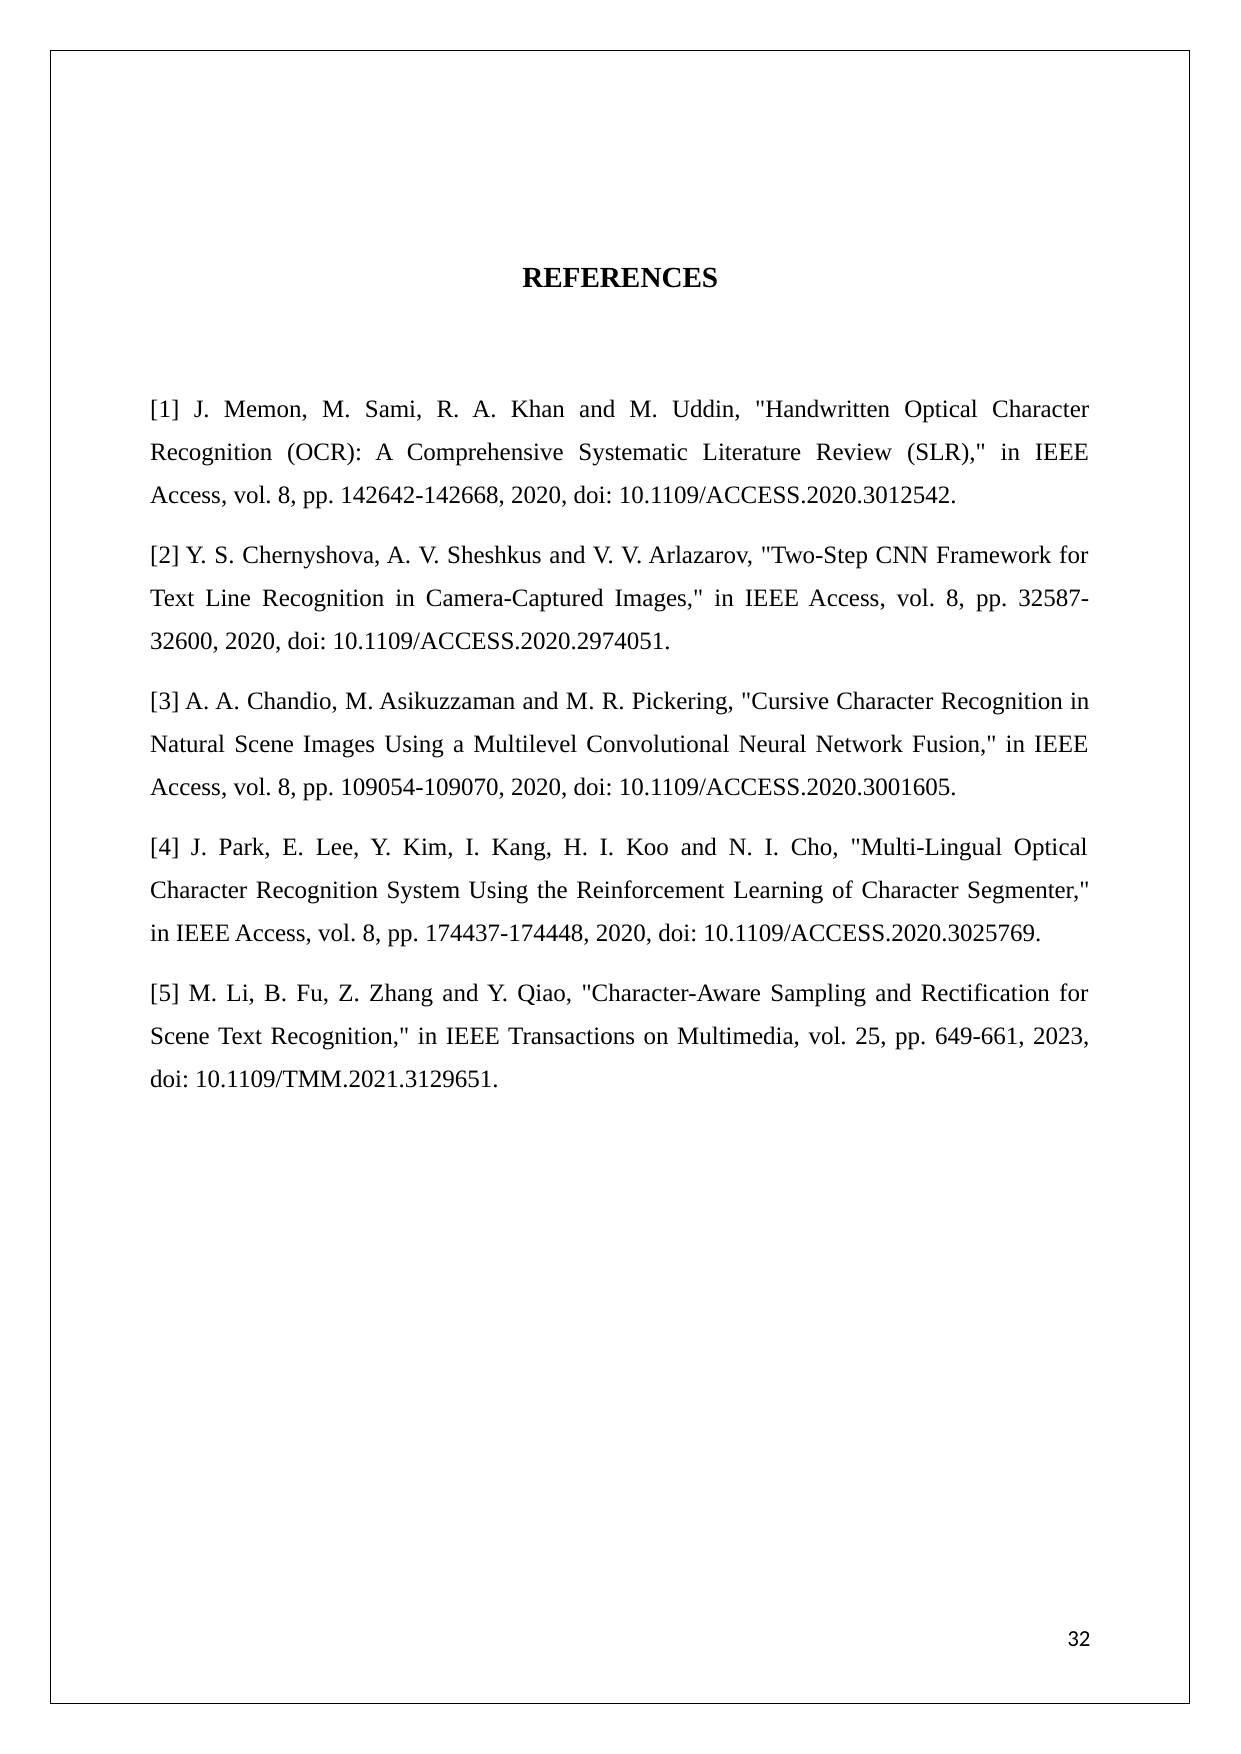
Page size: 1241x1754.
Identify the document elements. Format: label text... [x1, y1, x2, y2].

text [3] A. A. Chandio, M. Asikuzzaman and M. R. Pickering, "Cursive Character Recognition in Natural Scene Images Using a Multilevel Convolutional Neural Network Fusion," in IEEE Access, vol. 8, pp. 109054-109070, 2020, doi: 10.1109/ACCESS.2020.3001605. [150, 686, 1090, 801]
text REFERENCES [150, 260, 1090, 293]
text [5] M. Li, B. Fu, Z. Zhang and Y. Qiao, "Character-Aware Sampling and Rectification for Scene Text Recognition," in IEEE Transactions on Multimedia, vol. 25, pp. 649-661, 2023, doi: 10.1109/TMM.2021.3129651. [150, 978, 1090, 1093]
text [1] J. Memon, M. Sami, R. A. Khan and M. Uddin, "Handwritten Optical Character Recognition (OCR): A Comprehensive Systematic Literature Review (SLR)," in IEEE Access, vol. 8, pp. 142642-142668, 2020, doi: 10.1109/ACCESS.2020.3012542. [150, 394, 1090, 509]
text [4] J. Park, E. Lee, Y. Kim, I. Kang, H. I. Koo and N. I. Cho, "Multi-Lingual Optical Character Recognition System Using the Reinforcement Learning of Character Segmenter," in IEEE Access, vol. 8, pp. 174437-174448, 2020, doi: 10.1109/ACCESS.2020.3025769. [150, 832, 1090, 947]
text [2] Y. S. Chernyshova, A. V. Sheshkus and V. V. Arlazarov, "Two-Step CNN Framework for Text Line Recognition in Camera-Captured Images," in IEEE Access, vol. 8, pp. 32587-32600, 2020, doi: 10.1109/ACCESS.2020.2974051. [150, 540, 1090, 655]
